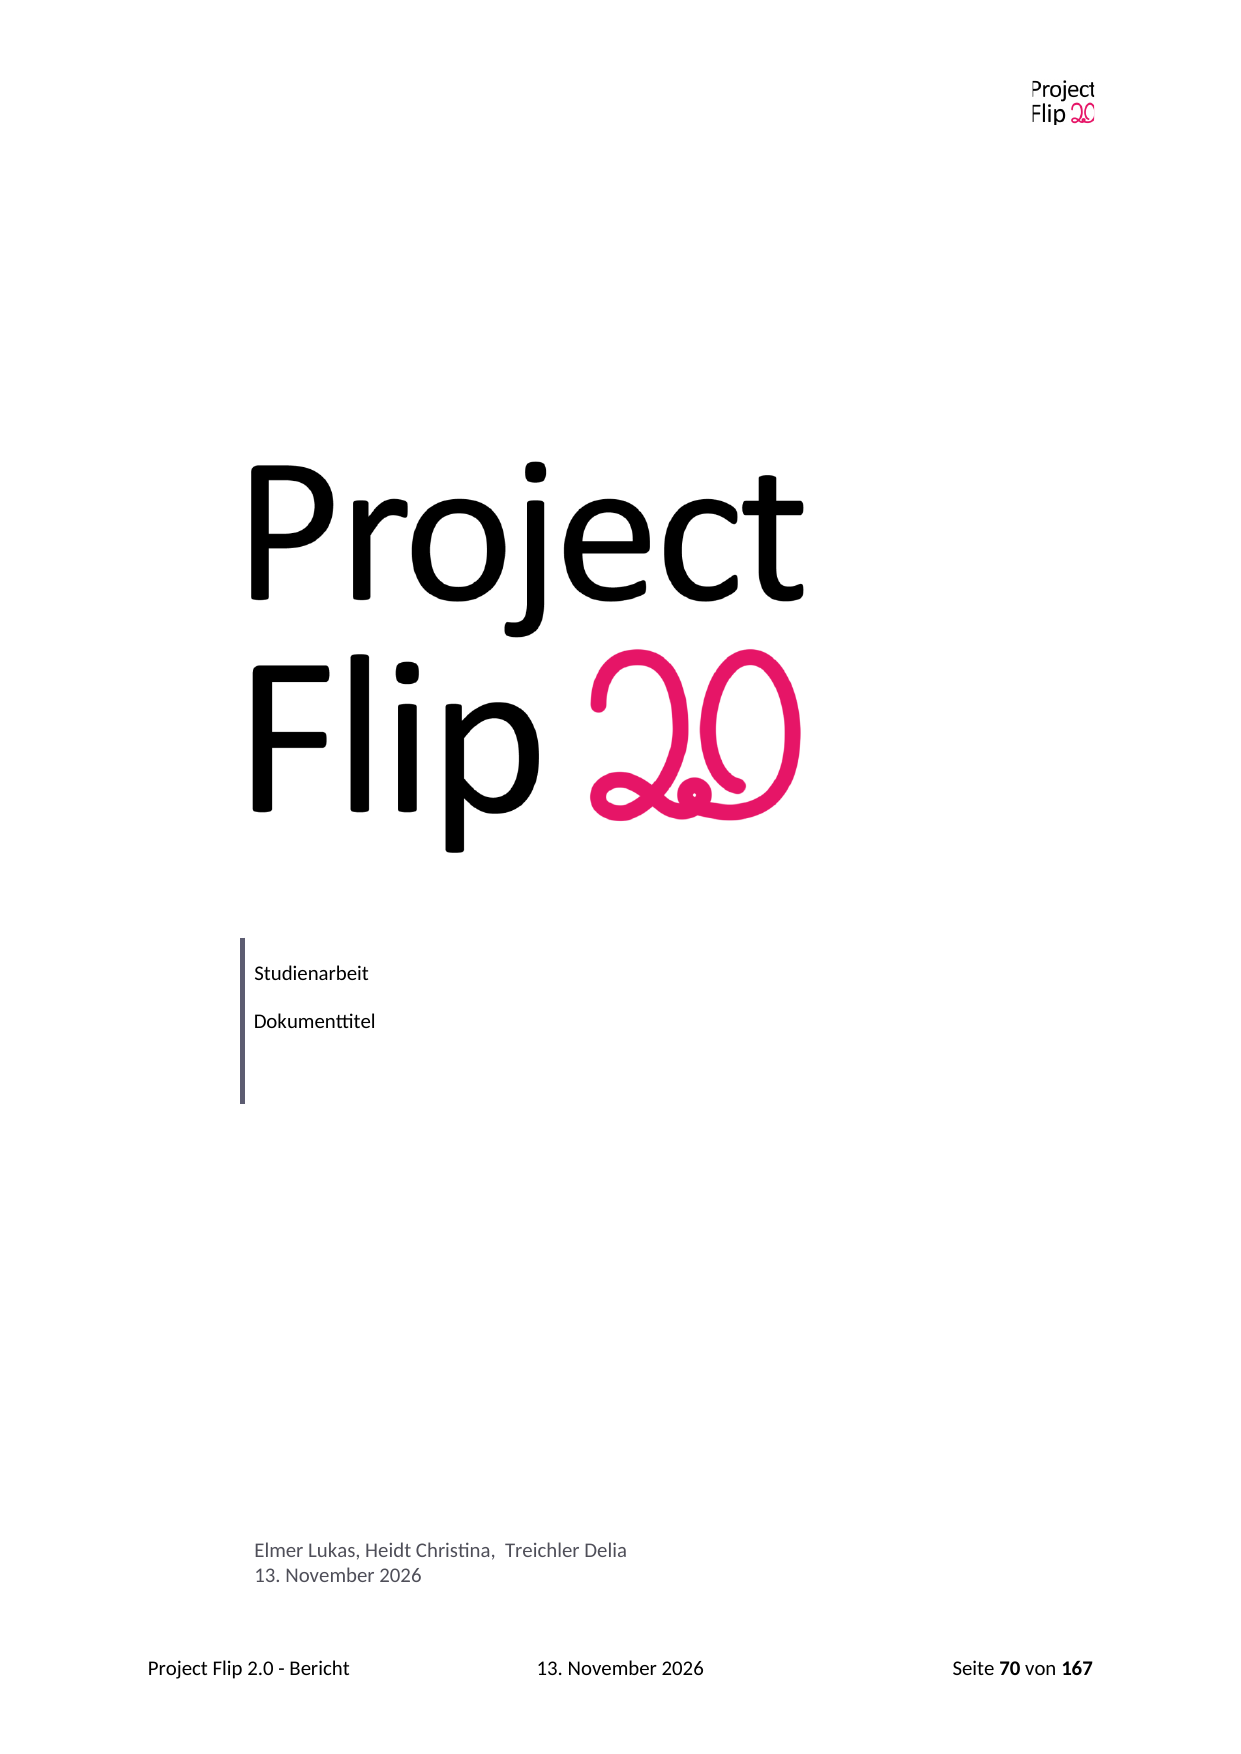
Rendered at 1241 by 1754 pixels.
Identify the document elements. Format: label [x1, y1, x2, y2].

picture [251, 451, 819, 863]
picture [1081, 79, 1097, 124]
